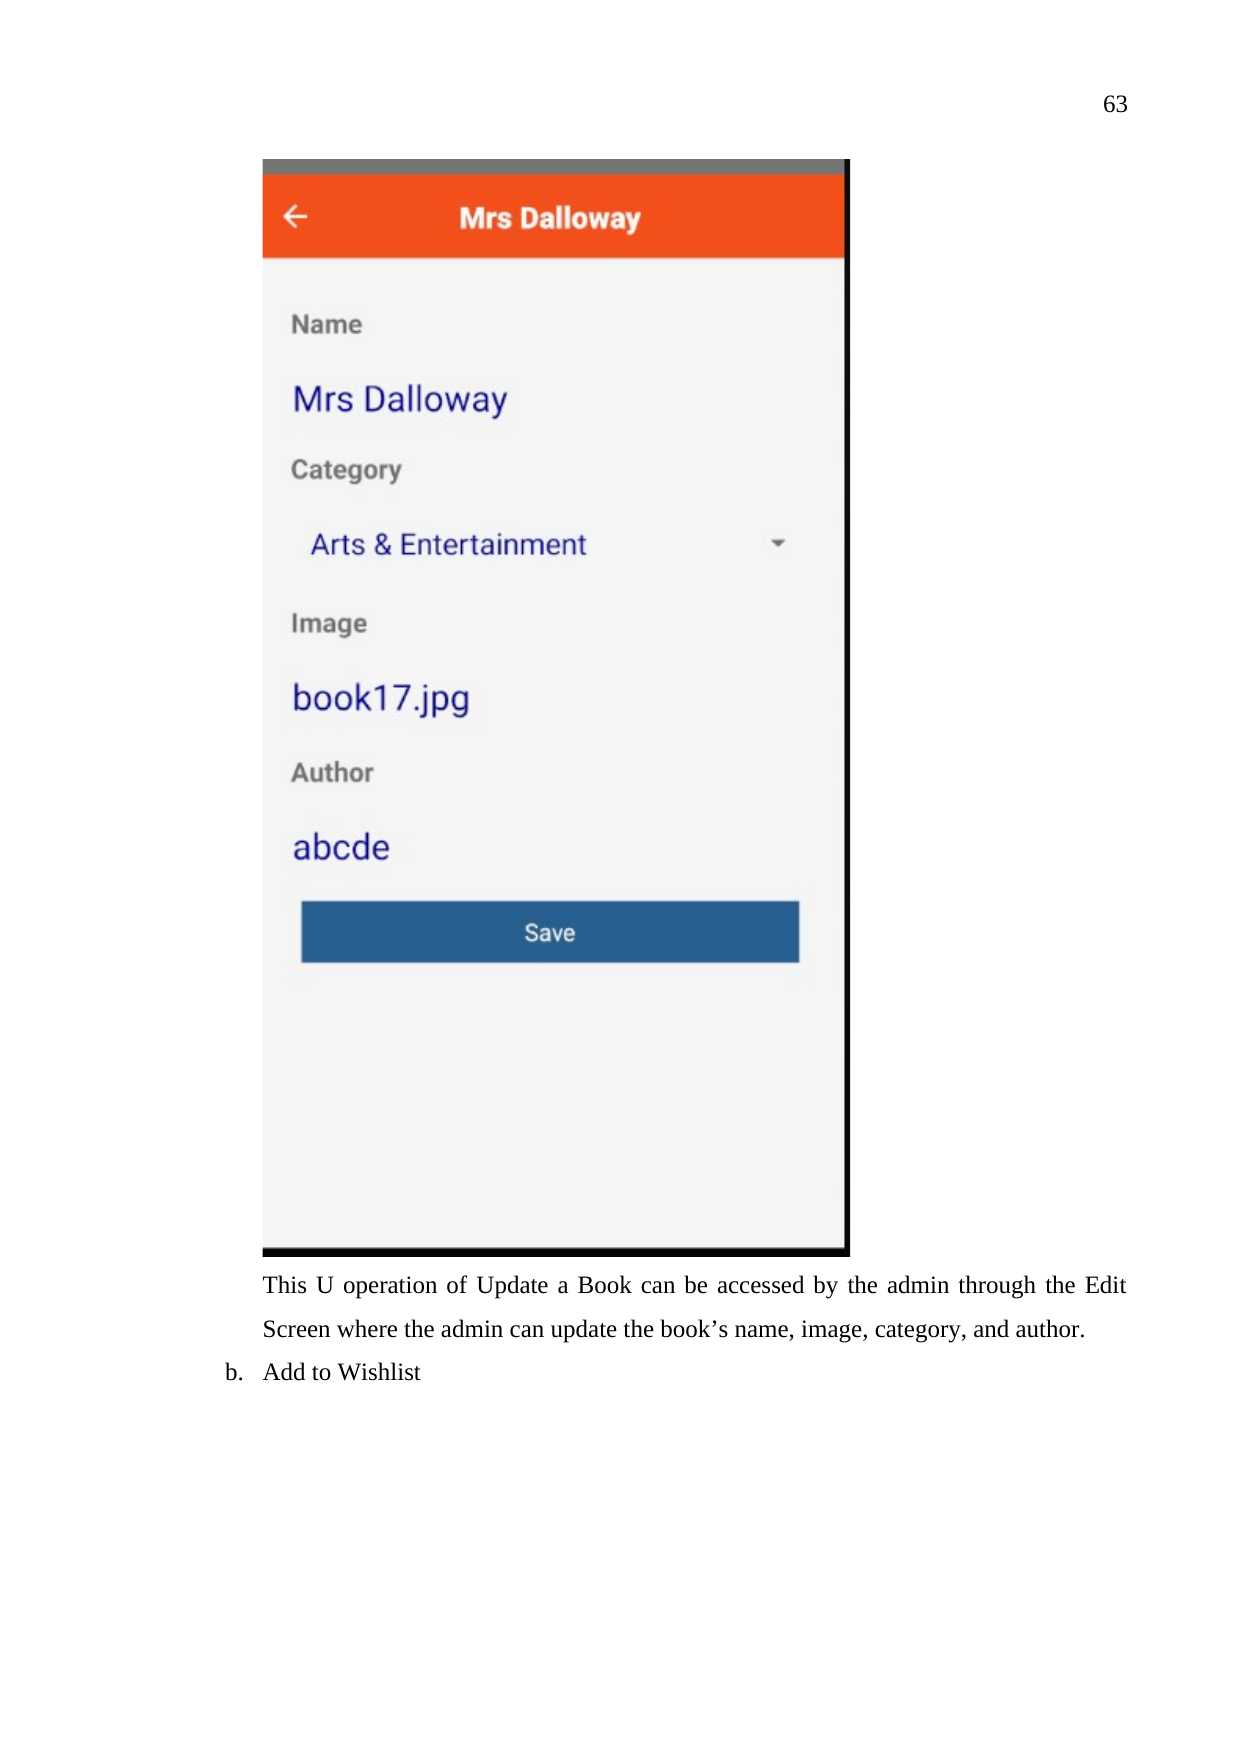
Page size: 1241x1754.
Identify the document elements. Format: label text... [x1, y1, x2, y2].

list Add to Wishlist [225, 1357, 1128, 1386]
picture [262, 159, 851, 1257]
text This U operation of Update a Book can be accessed by the admin through the Edit Screen where the admin can update the book’s name, image, category, and author. [262, 1271, 1128, 1342]
